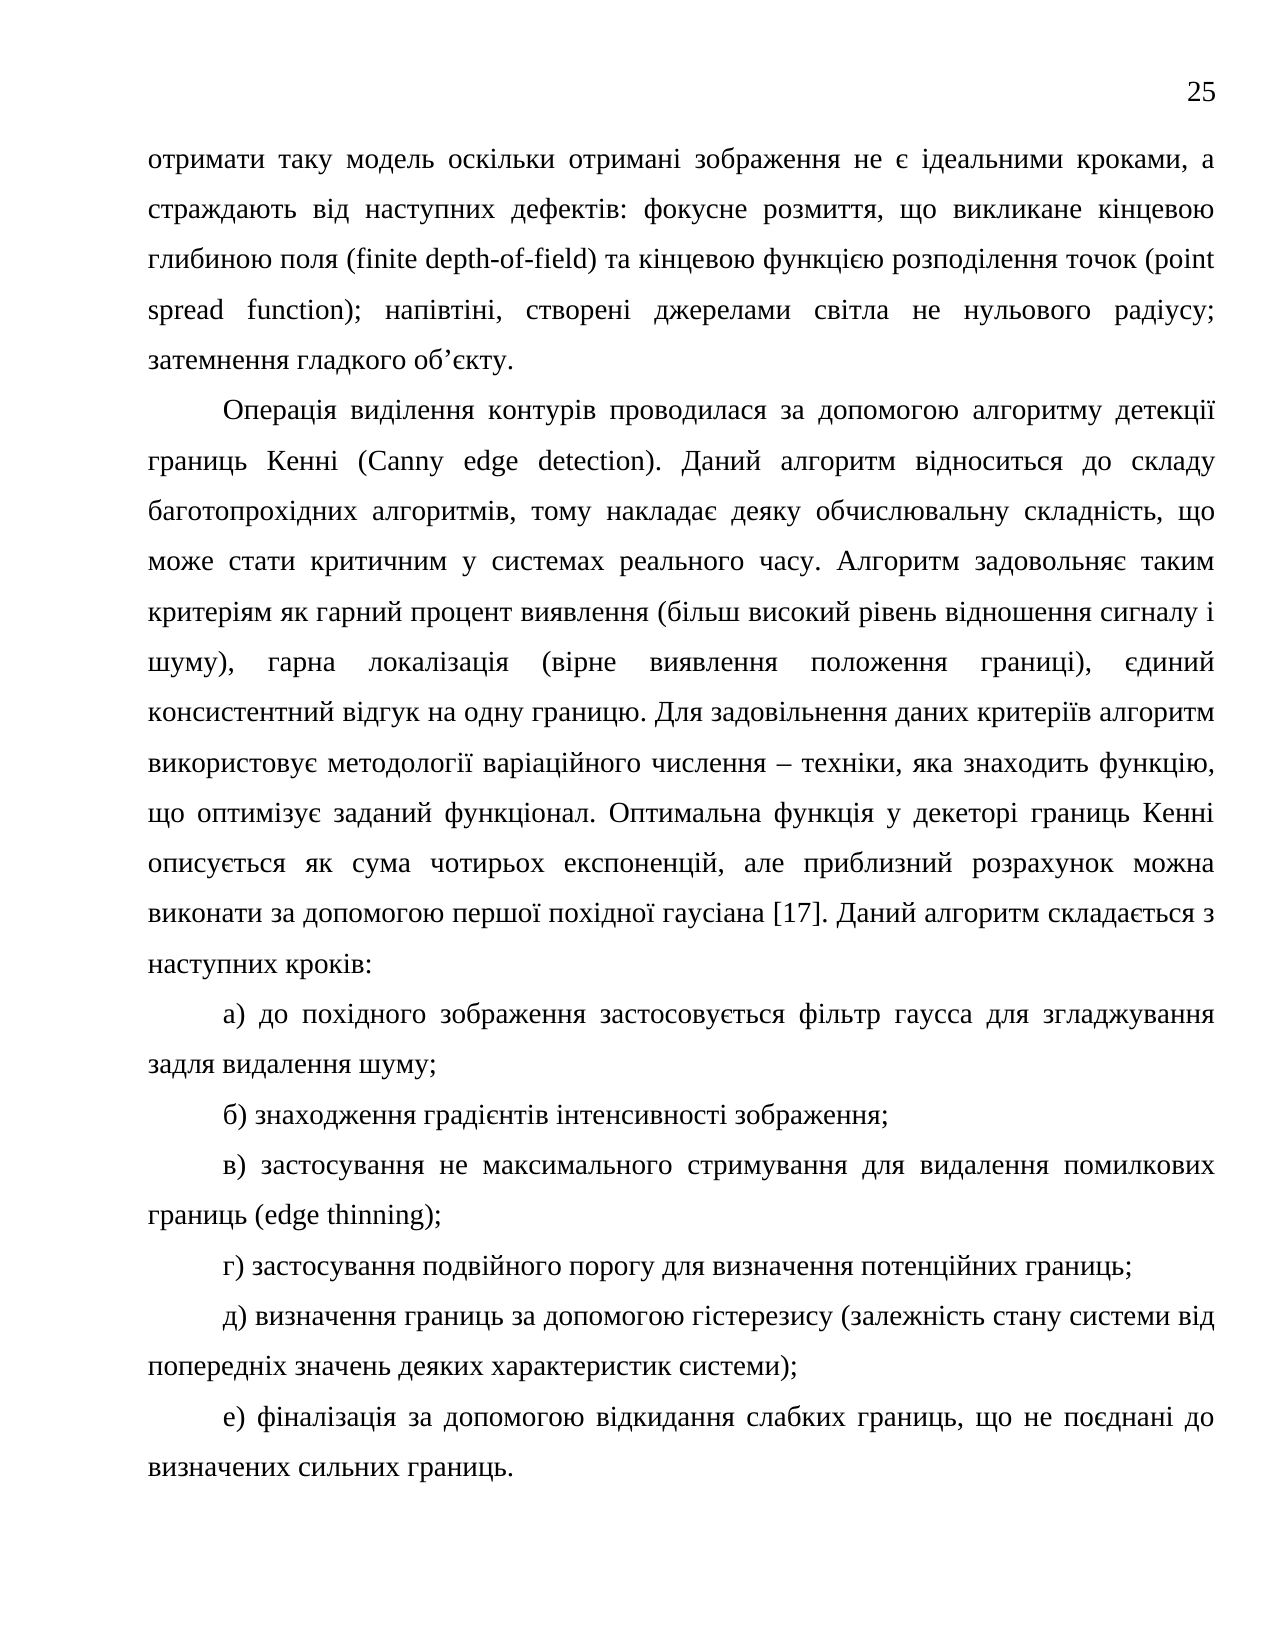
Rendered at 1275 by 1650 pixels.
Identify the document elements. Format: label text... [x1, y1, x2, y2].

text Операція виділення контурів проводилася за допомогою алгоритму детекції границь Кенні (Canny edge detection). Даний алгоритм відноситься до складу баготопрохідних алгоритмів, тому накладає деяку обчислювальну складність, що може стати критичним у системах реального часу. Алгоритм задовольняє таким критеріям як гарний процент виявлення (більш високий рівень відношення сигналу і шуму), гарна локалізація (вірне виявлення положення границі), єдиний консистентний відгук на одну границю. Для задовільнення даних критеріїв алгоритм використовує методології варіаційного числення – техніки, яка знаходить функцію, що оптимізує заданий функціонал. Оптимальна функція у декеторі границь Кенні описується як сума чотирьох експоненцій, але приблизний розрахунок можна виконати за допомогою першої похідної гаусіана [17]. Даний алгоритм складається з наступних кроків: [148, 392, 1216, 979]
text е) фіналізація за допомогою відкидання слабких границь, що не поєднані до визначених сильних границь. [148, 1399, 1216, 1483]
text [148, 141, 1216, 376]
text а) до похідного зображення застосовується фільтр гаусса для згладжування задля видалення шуму; [148, 996, 1216, 1080]
text д) визначення границь за допомогою гістерезису (залежність стану системи від попередніх значень деяких характеристик системи); [148, 1298, 1216, 1382]
text г) застосування подвійного порогу для визначення потенційних границь; [148, 1248, 1216, 1281]
text б) знаходження градієнтів інтенсивності зображення; [148, 1097, 1216, 1130]
text в) застосування не максимального стримування для видалення помилкових границь (edge thinning); [148, 1147, 1216, 1231]
